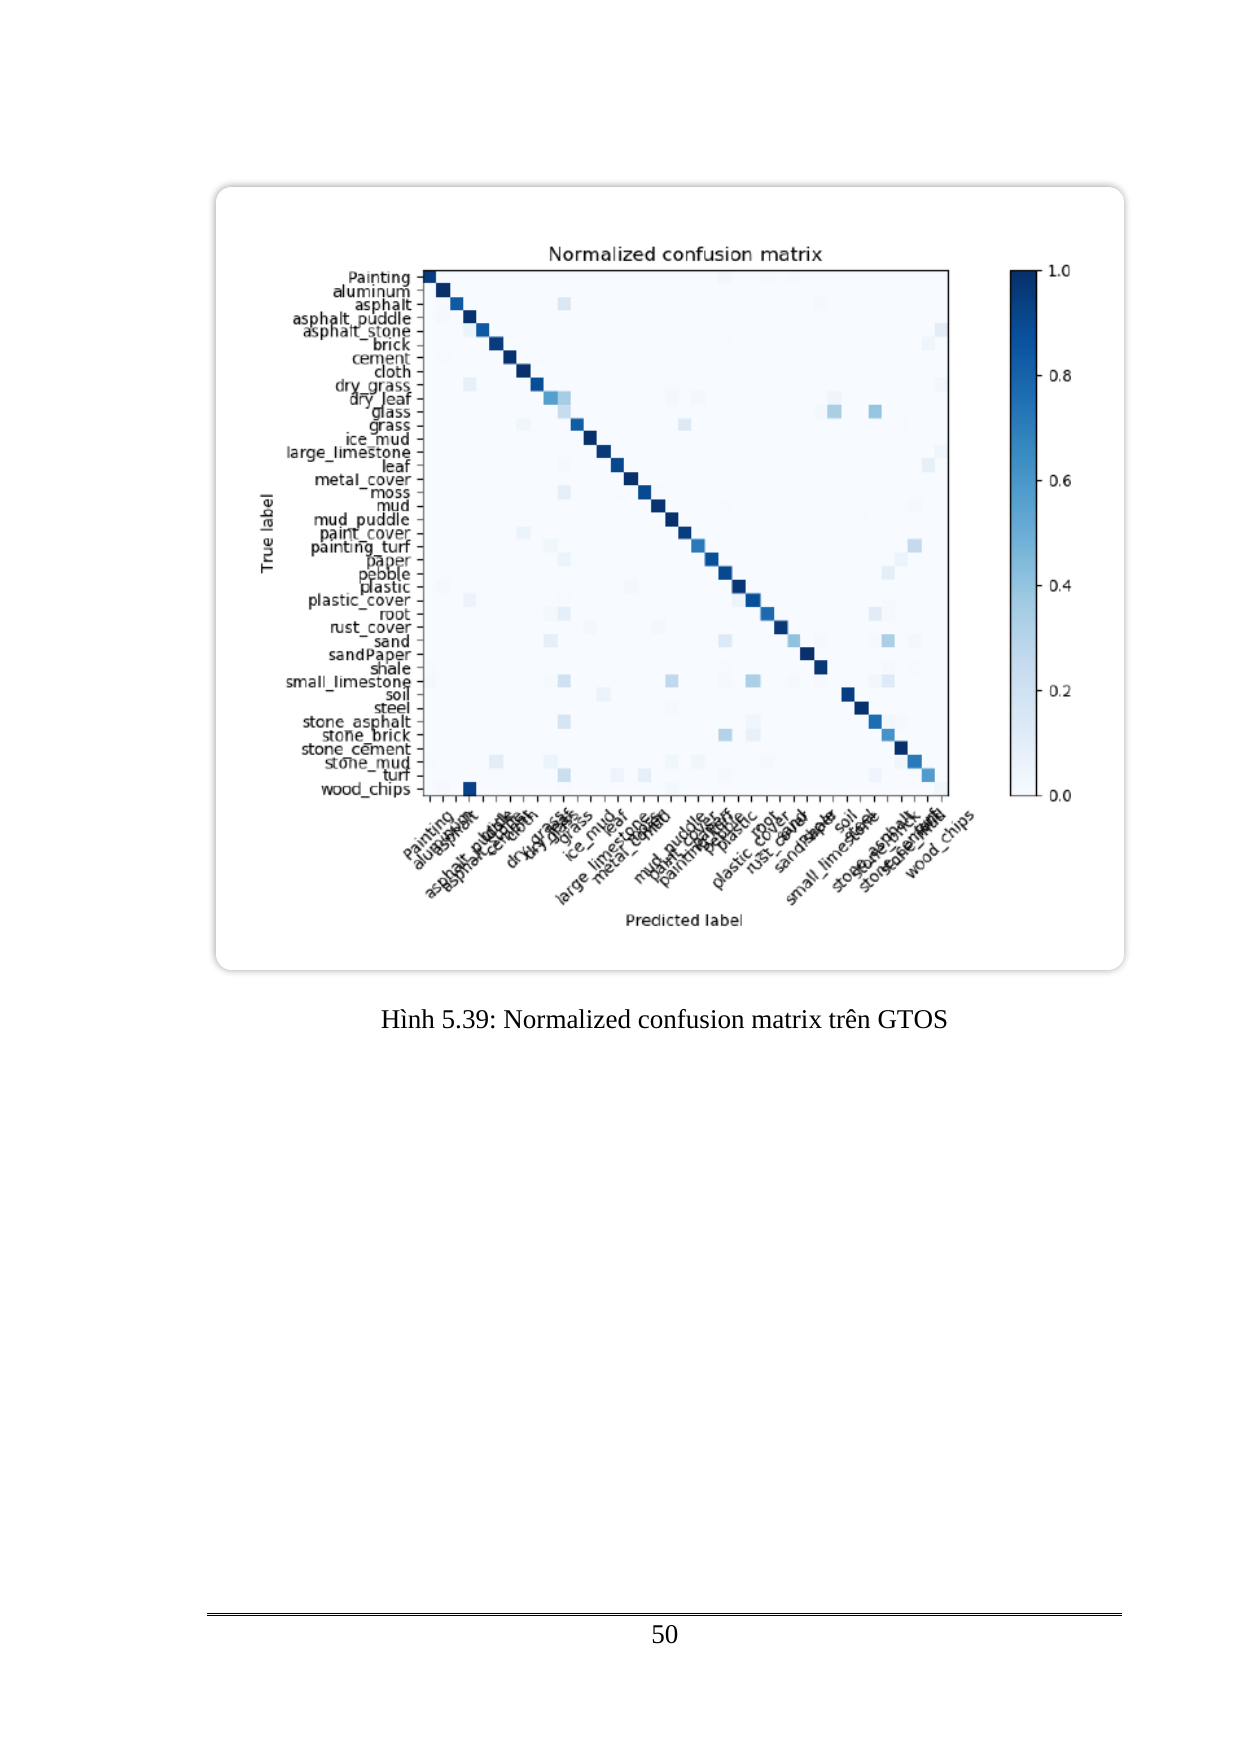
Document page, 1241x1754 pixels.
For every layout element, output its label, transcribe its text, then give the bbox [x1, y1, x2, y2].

picture [247, 218, 1092, 939]
